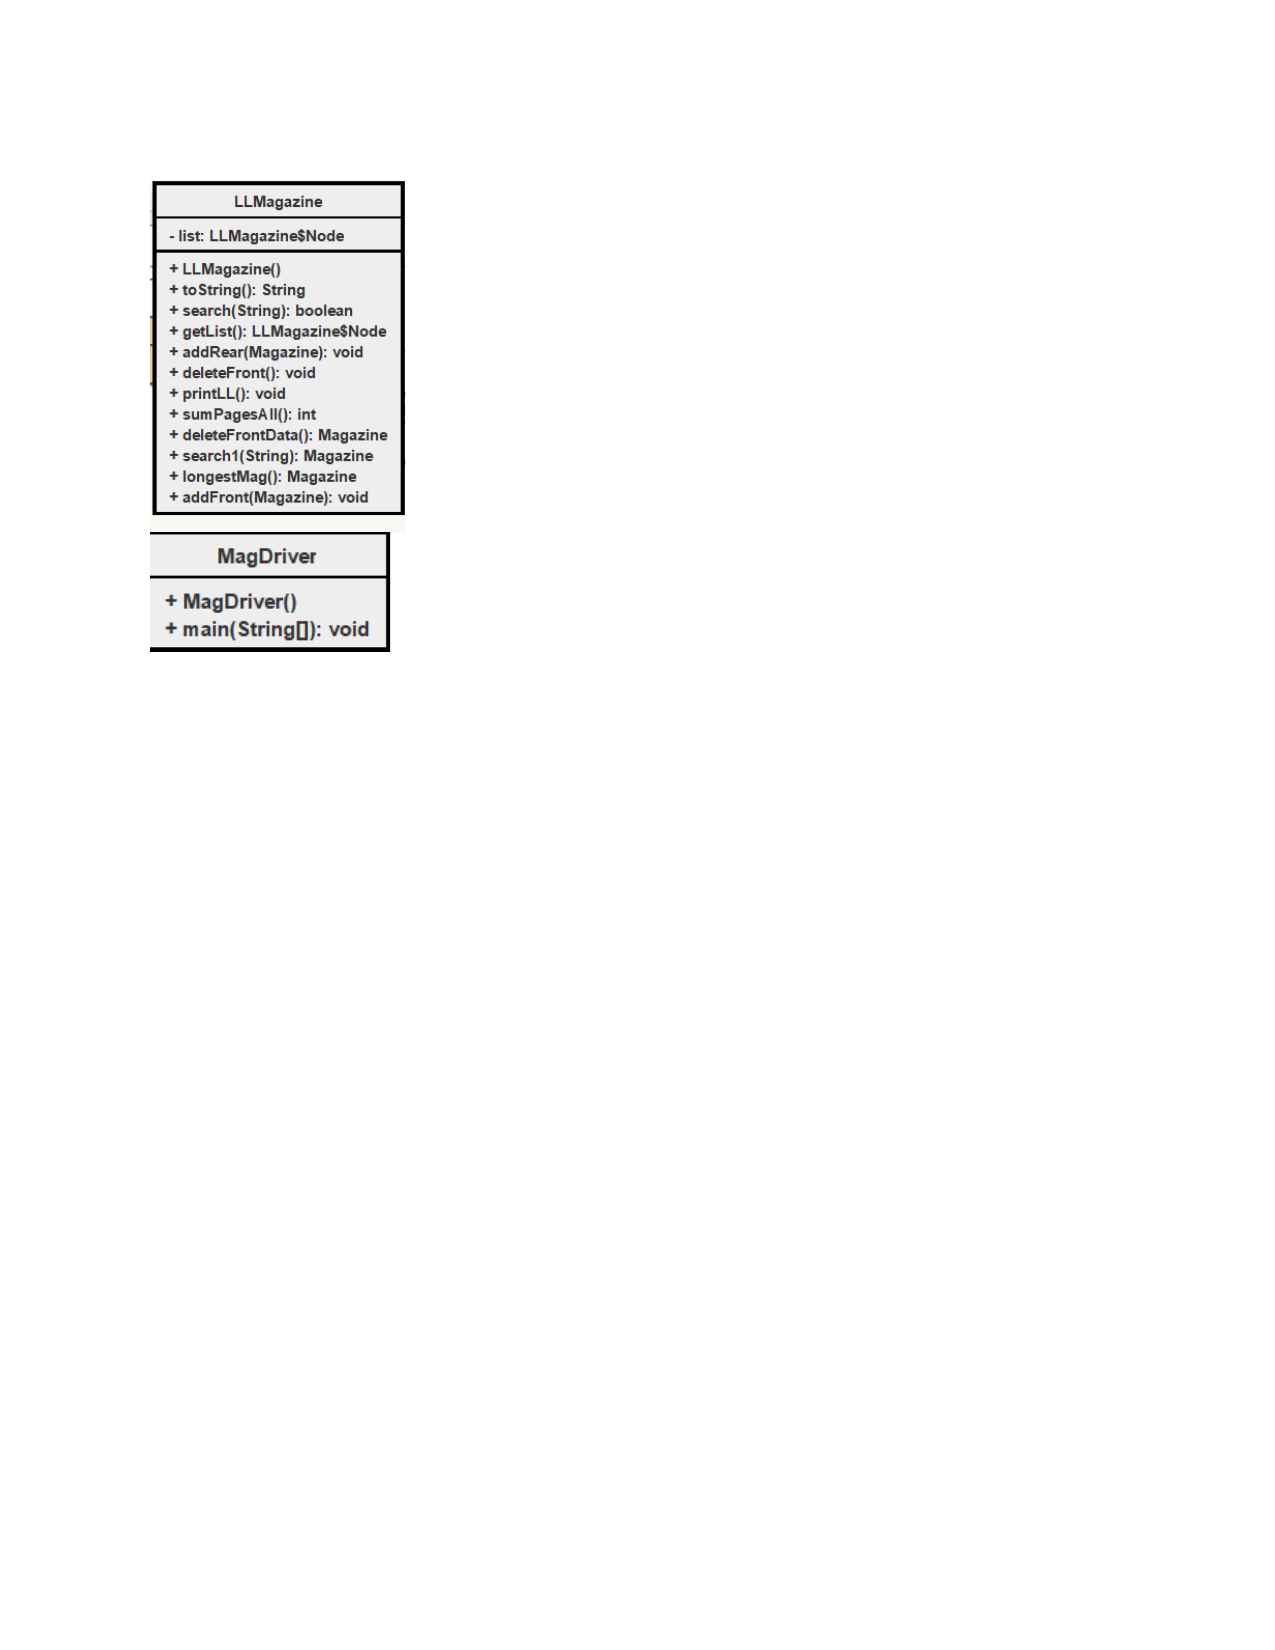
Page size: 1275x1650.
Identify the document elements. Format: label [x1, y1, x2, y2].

picture [150, 150, 406, 652]
